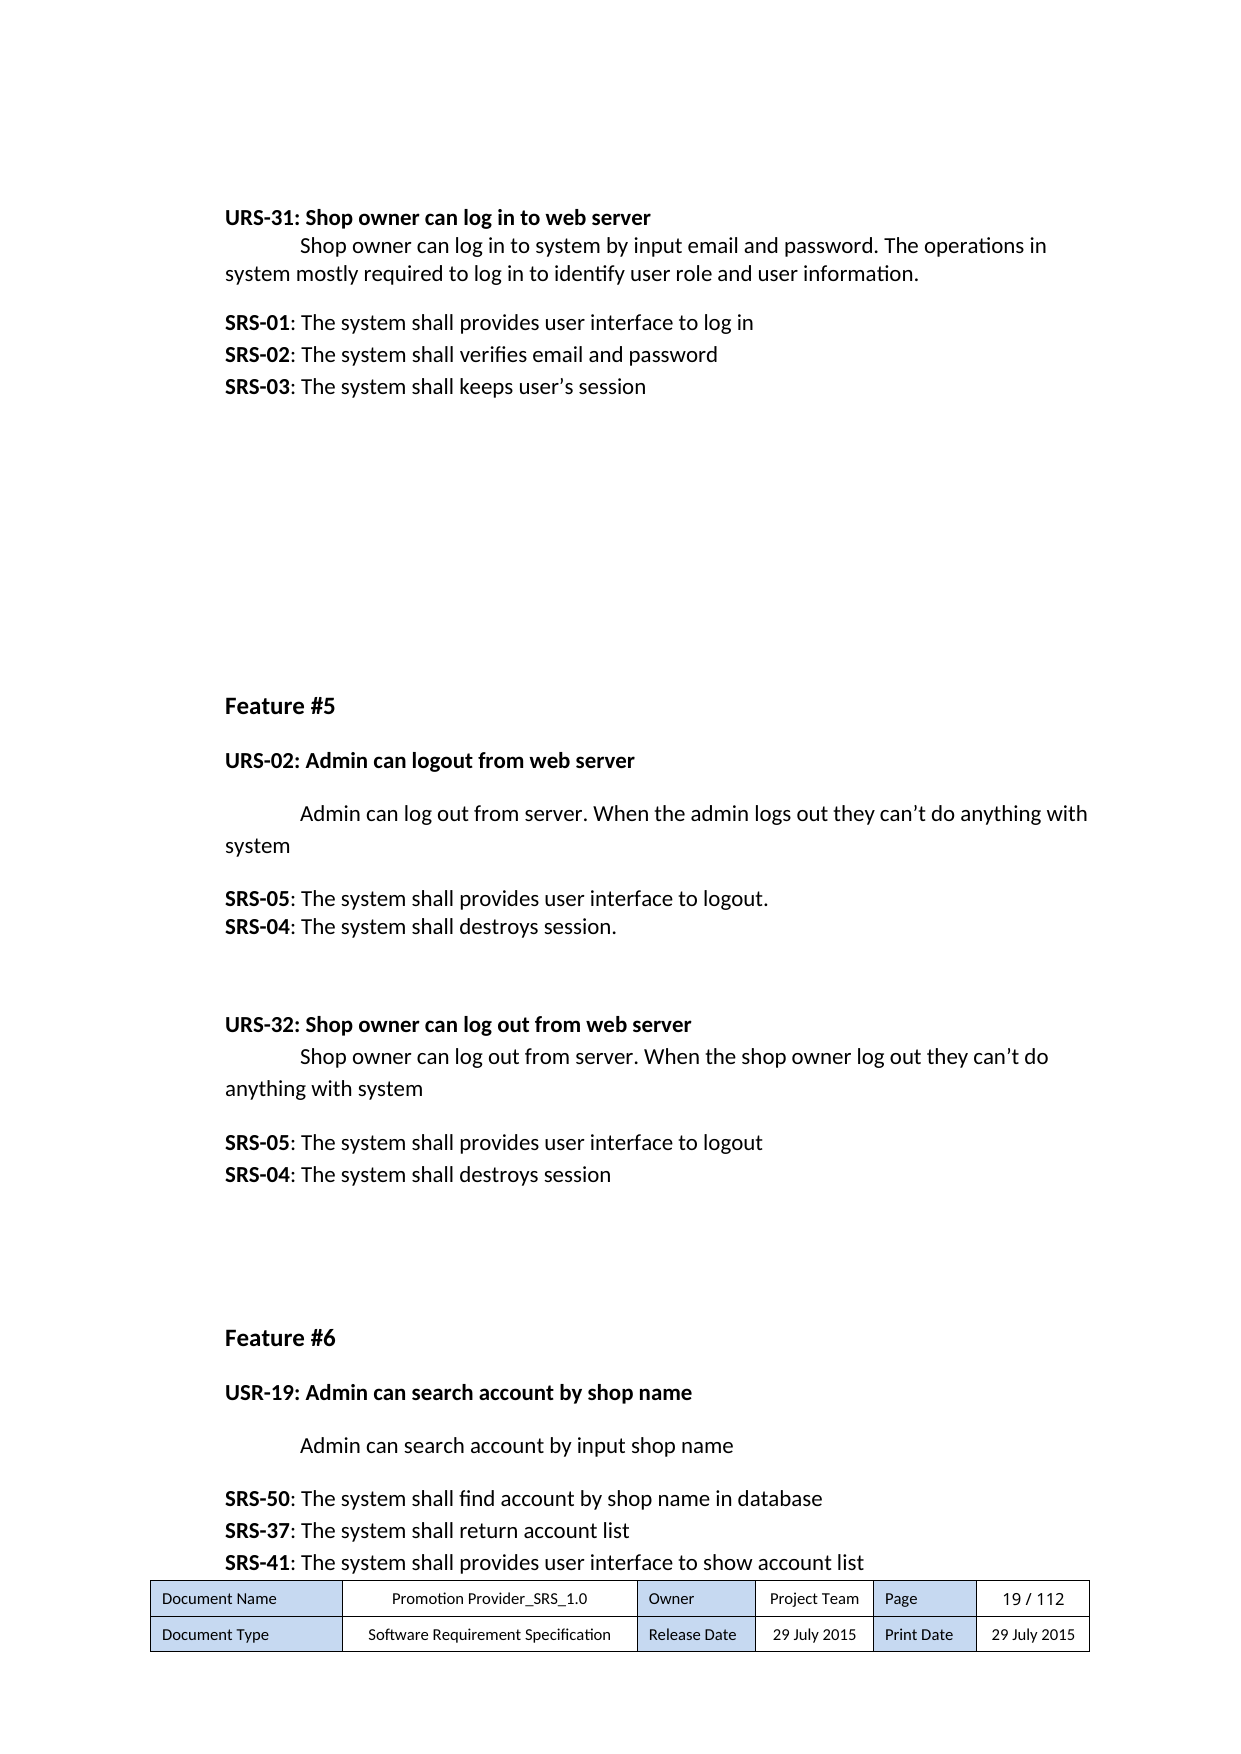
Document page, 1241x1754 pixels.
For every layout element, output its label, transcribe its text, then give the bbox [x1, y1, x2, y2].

text SRS-05: The system shall provides user interface to logout. SRS-04: The system shall destroys session. [225, 884, 1090, 941]
text URS-31: Shop owner can log in to web server Shop owner can log in to system by input email and password. The operations in system mostly required to log in to identify user role and user information. [225, 203, 1090, 287]
text URS-32: Shop owner can log out from web server Shop owner can log out from server. When the shop owner log out they can’t do anything with system [225, 1010, 1090, 1103]
text USR-19: Admin can search account by shop name [225, 1378, 1090, 1406]
text Feature #6 [150, 1322, 1090, 1352]
text SRS-50: The system shall find account by shop name in database SRS-37: The system shall return account list SRS-41: The system shall provides user interface to show account list [225, 1484, 1090, 1576]
text URS-02: Admin can logout from web server [225, 746, 1090, 774]
text Admin can log out from server. When the admin logs out they can’t do anything with system [225, 799, 1090, 859]
text Admin can search account by input shop name [225, 1431, 1090, 1459]
text SRS-01: The system shall provides user interface to log in SRS-02: The system shall verifies email and password SRS-03: The system shall keeps user’s session [225, 308, 1090, 400]
text Feature #5 [150, 690, 1090, 721]
text SRS-05: The system shall provides user interface to logout SRS-04: The system shall destroys session [225, 1128, 1090, 1188]
